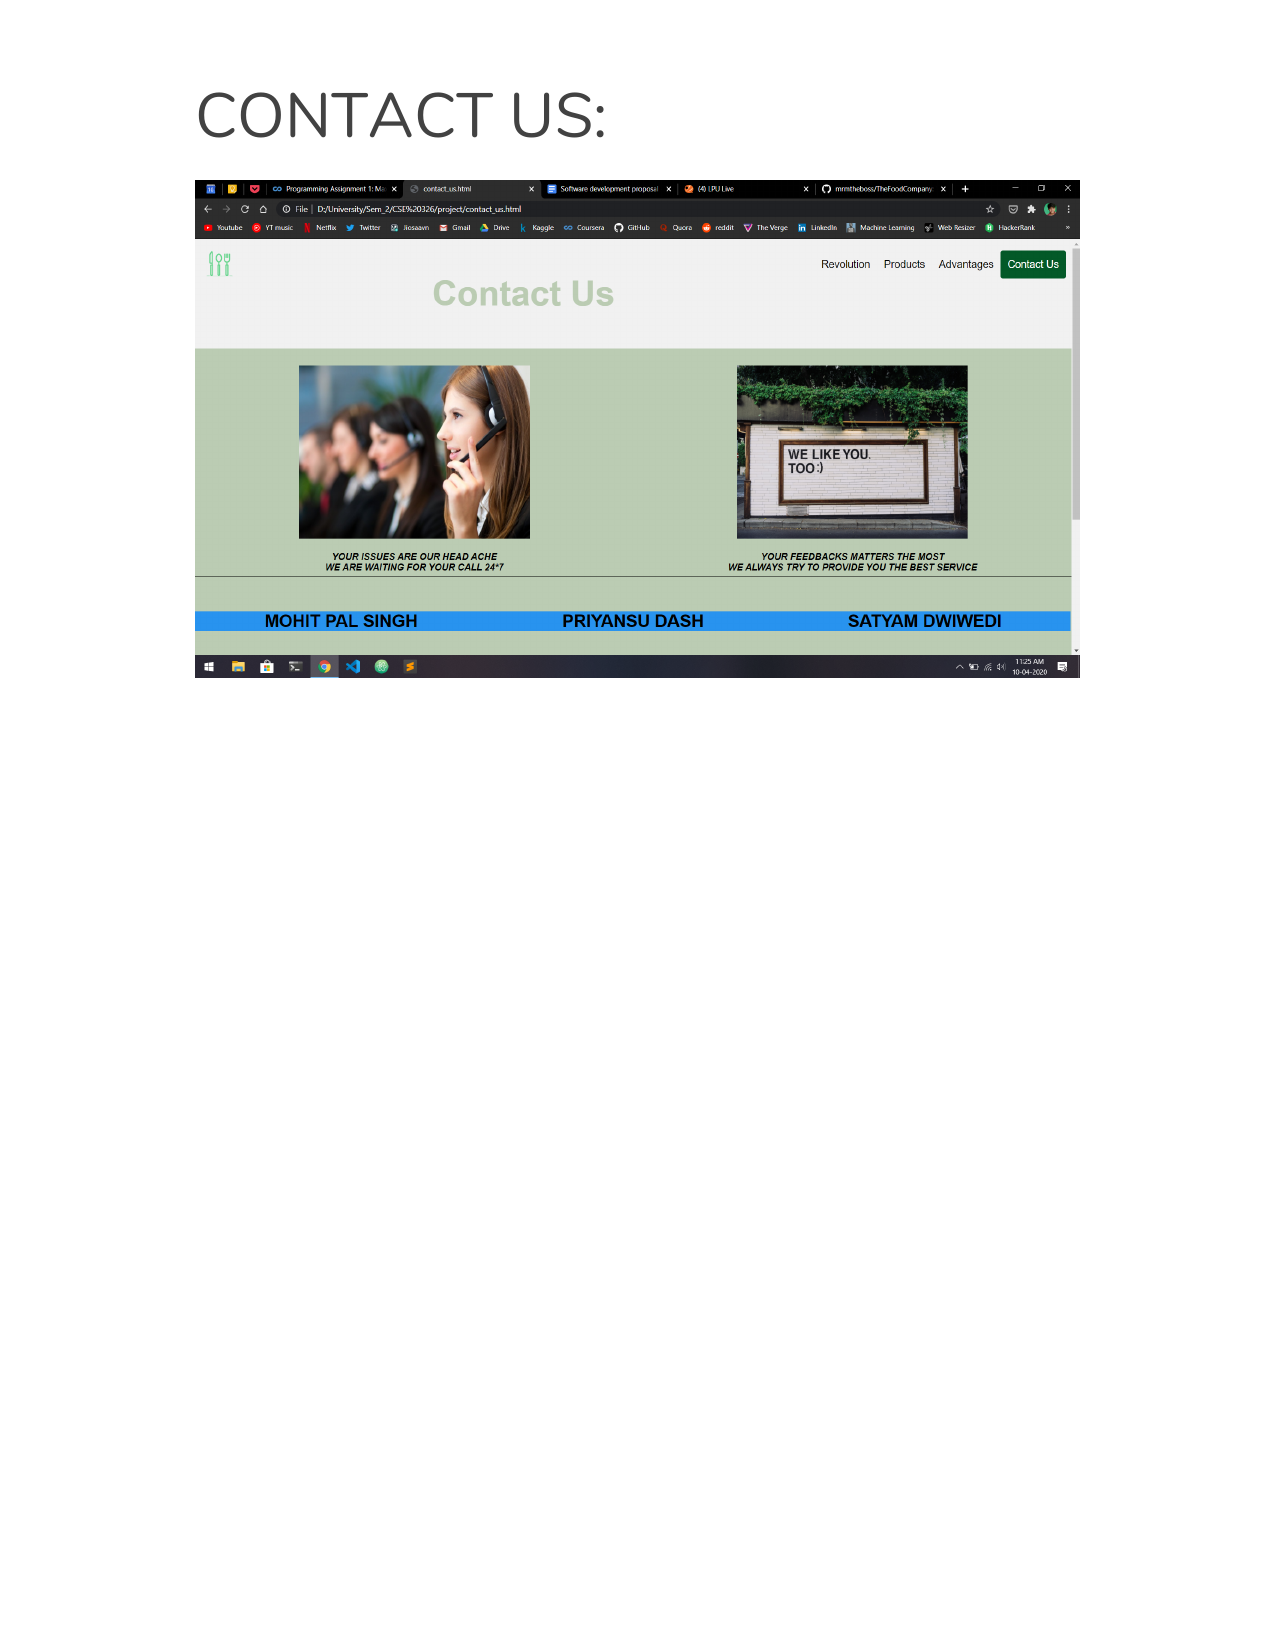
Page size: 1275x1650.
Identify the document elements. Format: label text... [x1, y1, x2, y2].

text CONTACT US: [195, 74, 1131, 159]
picture [195, 180, 1080, 678]
